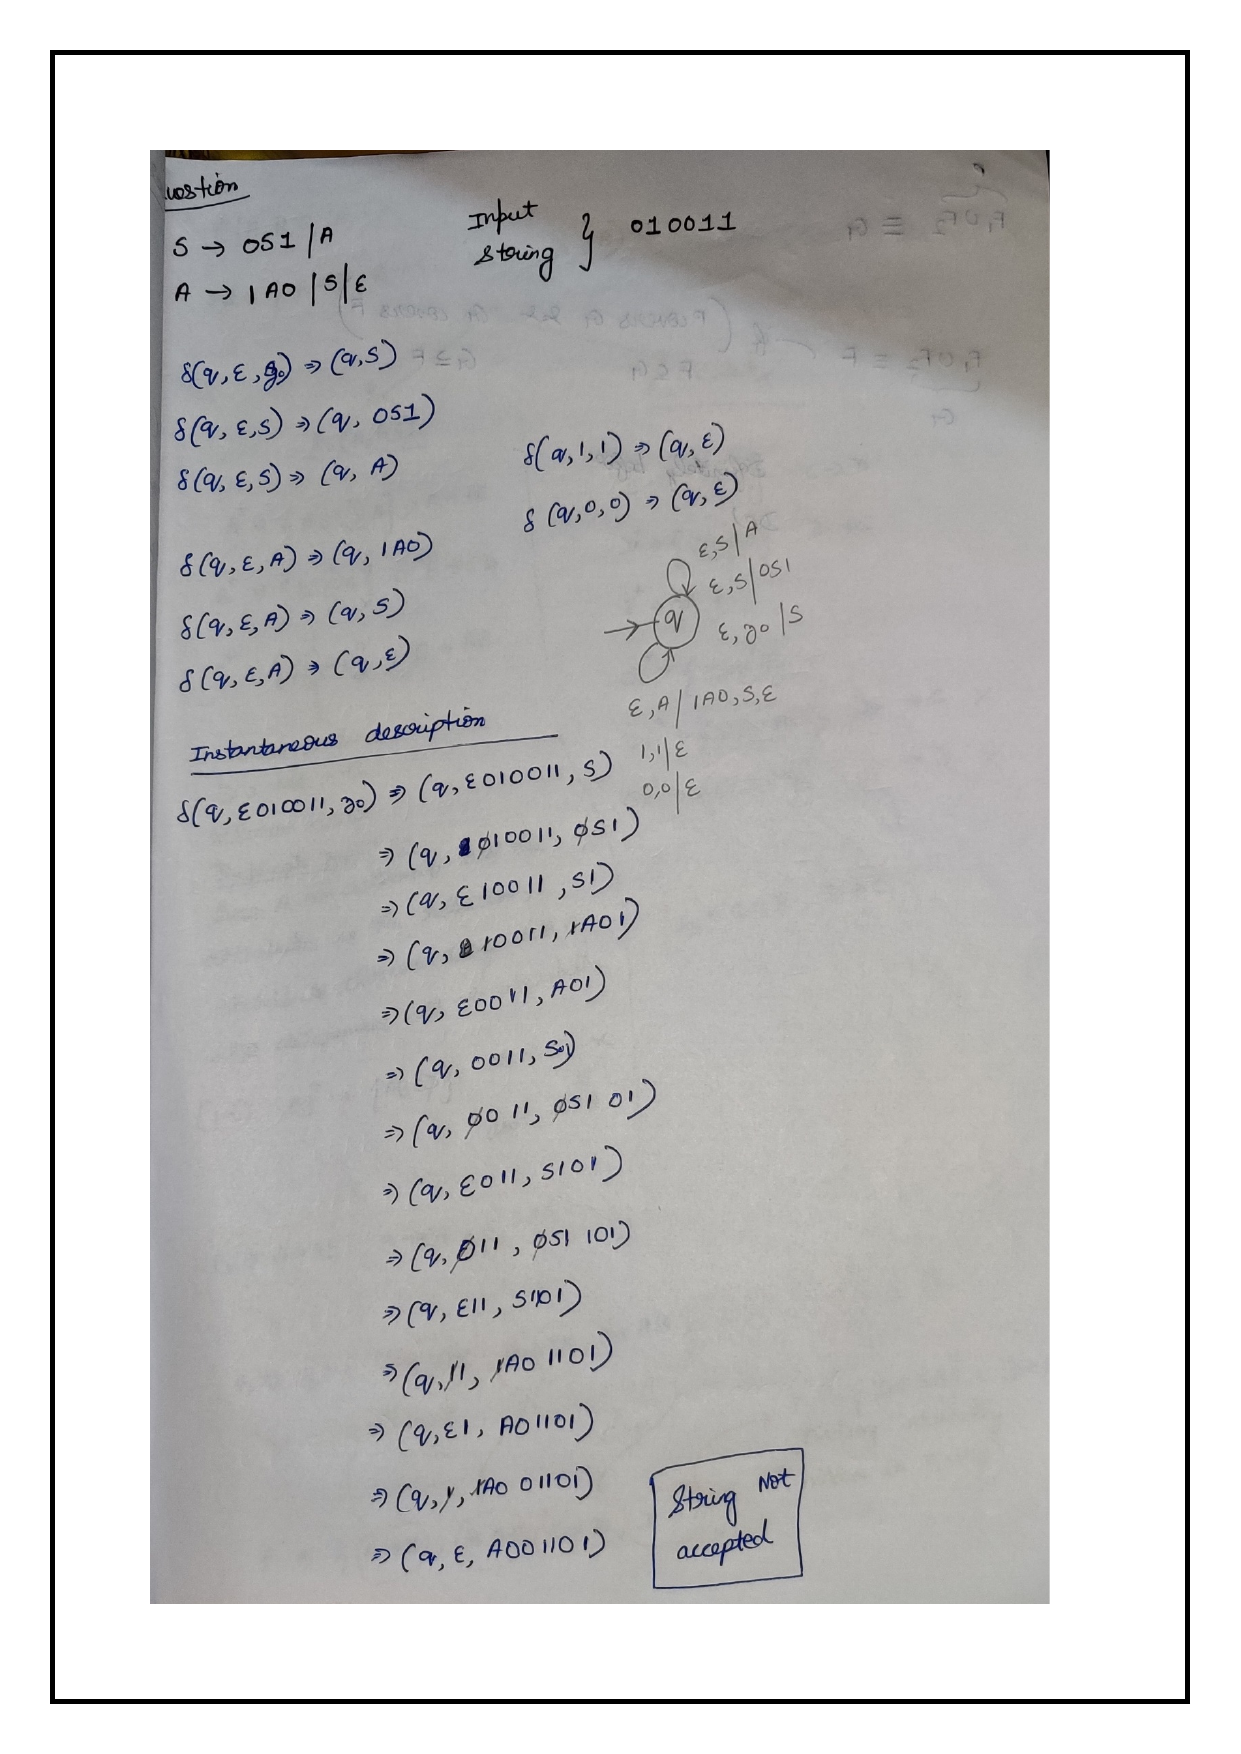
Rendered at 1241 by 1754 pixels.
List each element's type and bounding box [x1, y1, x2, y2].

picture [150, 150, 1050, 1604]
